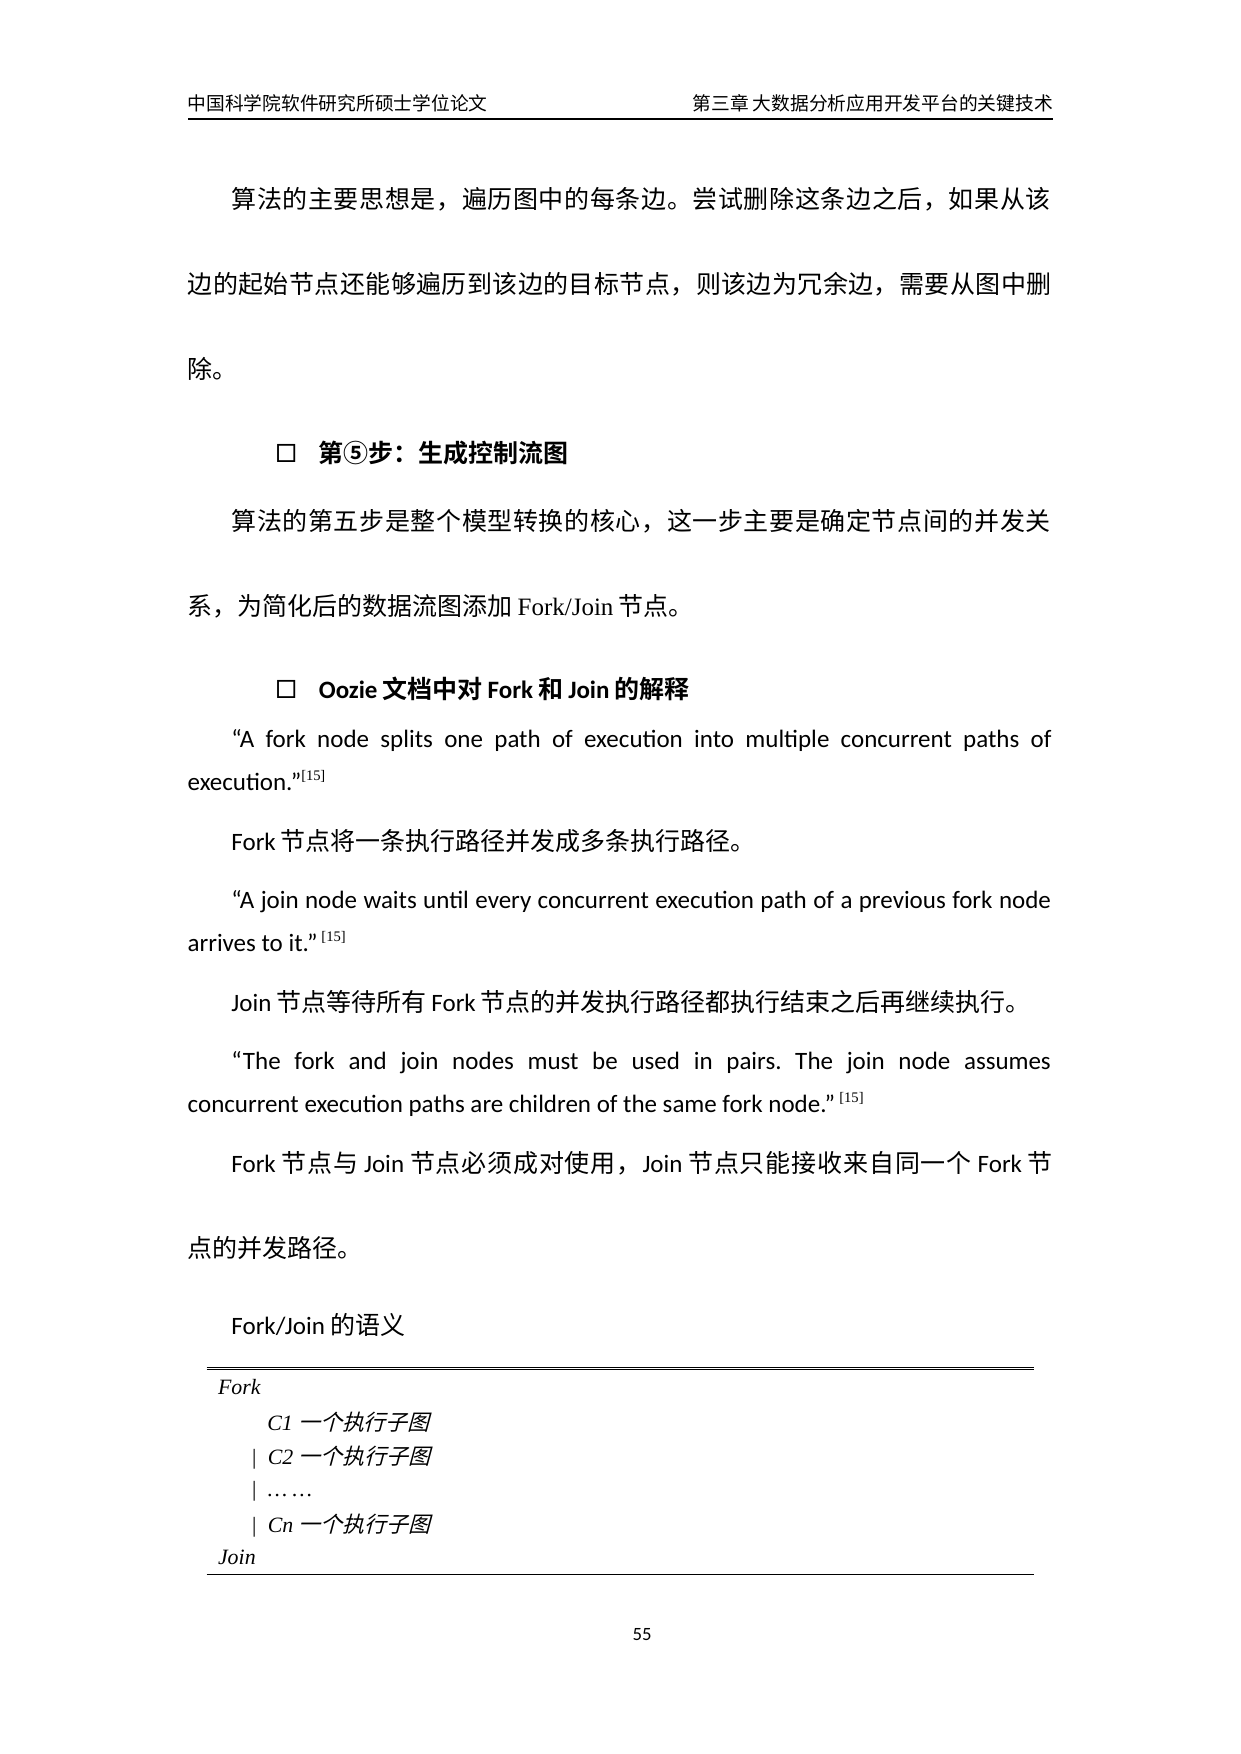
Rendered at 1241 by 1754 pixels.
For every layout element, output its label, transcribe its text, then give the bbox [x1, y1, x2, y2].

text “A fork node splits one path of execution into multiple concurrent paths of execution.”[15] [187, 722, 1053, 798]
text Join节点等待所有Fork节点的并发执行路径都执行结束之后再继续执行。 [187, 967, 1053, 1035]
table_header Fork C1 一个执行子图 | C2 一个执行子图 | … … | Cn 一个执行子图 Join [207, 1370, 1033, 1573]
text “A join node waits until every concurrent execution path of a previous fork node arrives to it.” [15] [187, 883, 1053, 959]
text 算法的第五步是整个模型转换的核心，这一步主要是确定节点间的并发关系，为简化后的数据流图添加Fork/Join节点。 [187, 485, 1053, 638]
text 算法的主要思想是，遍历图中的每条边。尝试删除这条边之后，如果从该边的起始节点还能够遍历到该边的目标节点，则该边为冗余边，需要从图中删除。 [187, 164, 1053, 402]
text Fork/Join的语义 [187, 1289, 1053, 1357]
text 第⑤步：生成控制流图 [275, 417, 1053, 485]
text Fork节点与Join节点必须成对使用，Join节点只能接收来自同一个Fork节点的并发路径。 [187, 1128, 1053, 1281]
text Fork节点将一条执行路径并发成多条执行路径。 [187, 806, 1053, 874]
text Oozie文档中对Fork和Join的解释 [275, 654, 1053, 722]
text “The fork and join nodes must be used in pairs. The join node assumes concurrent execution paths are children of the same fork node.” [15] [187, 1044, 1053, 1120]
